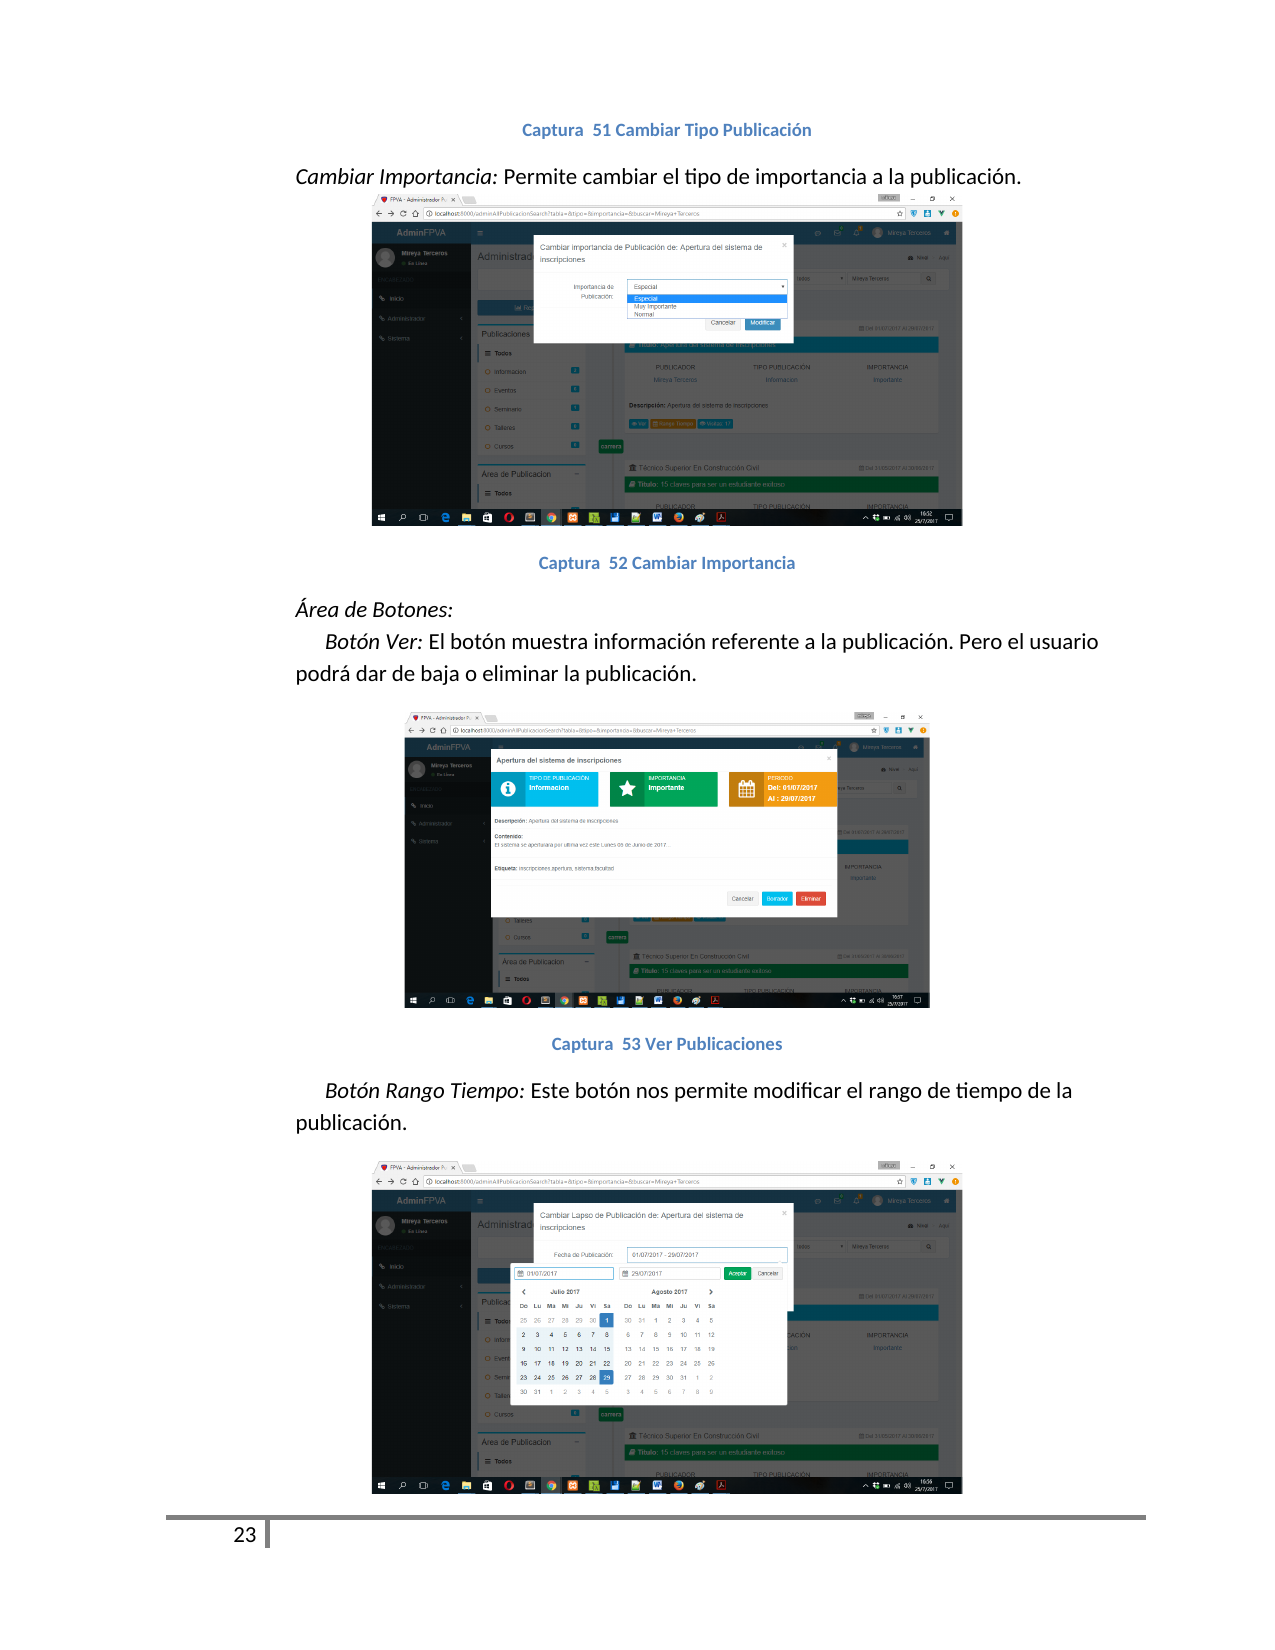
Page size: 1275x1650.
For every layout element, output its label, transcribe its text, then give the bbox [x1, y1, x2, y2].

list Botón Ver: El botón muestra información referente a la publicación. Pero el usuario podrá dar de baja o eliminar la publicación. [295, 627, 1157, 687]
list Cambiar Importancia: Permite cambiar el tipo de importancia a la publicación. [295, 162, 1157, 190]
list Área de Botones: [295, 595, 1157, 623]
text Captura 53 Ver Publicaciones [177, 1032, 1157, 1055]
picture [404, 712, 930, 1008]
picture [371, 194, 963, 526]
text Captura 52 Cambiar Importancia [177, 551, 1157, 574]
list Botón Rango Tiempo: Este botón nos permite modificar el rango de tiempo de la publicación. [295, 1076, 1157, 1136]
text Captura 51 Cambiar Tipo Publicación [177, 118, 1157, 141]
picture [371, 1161, 963, 1494]
